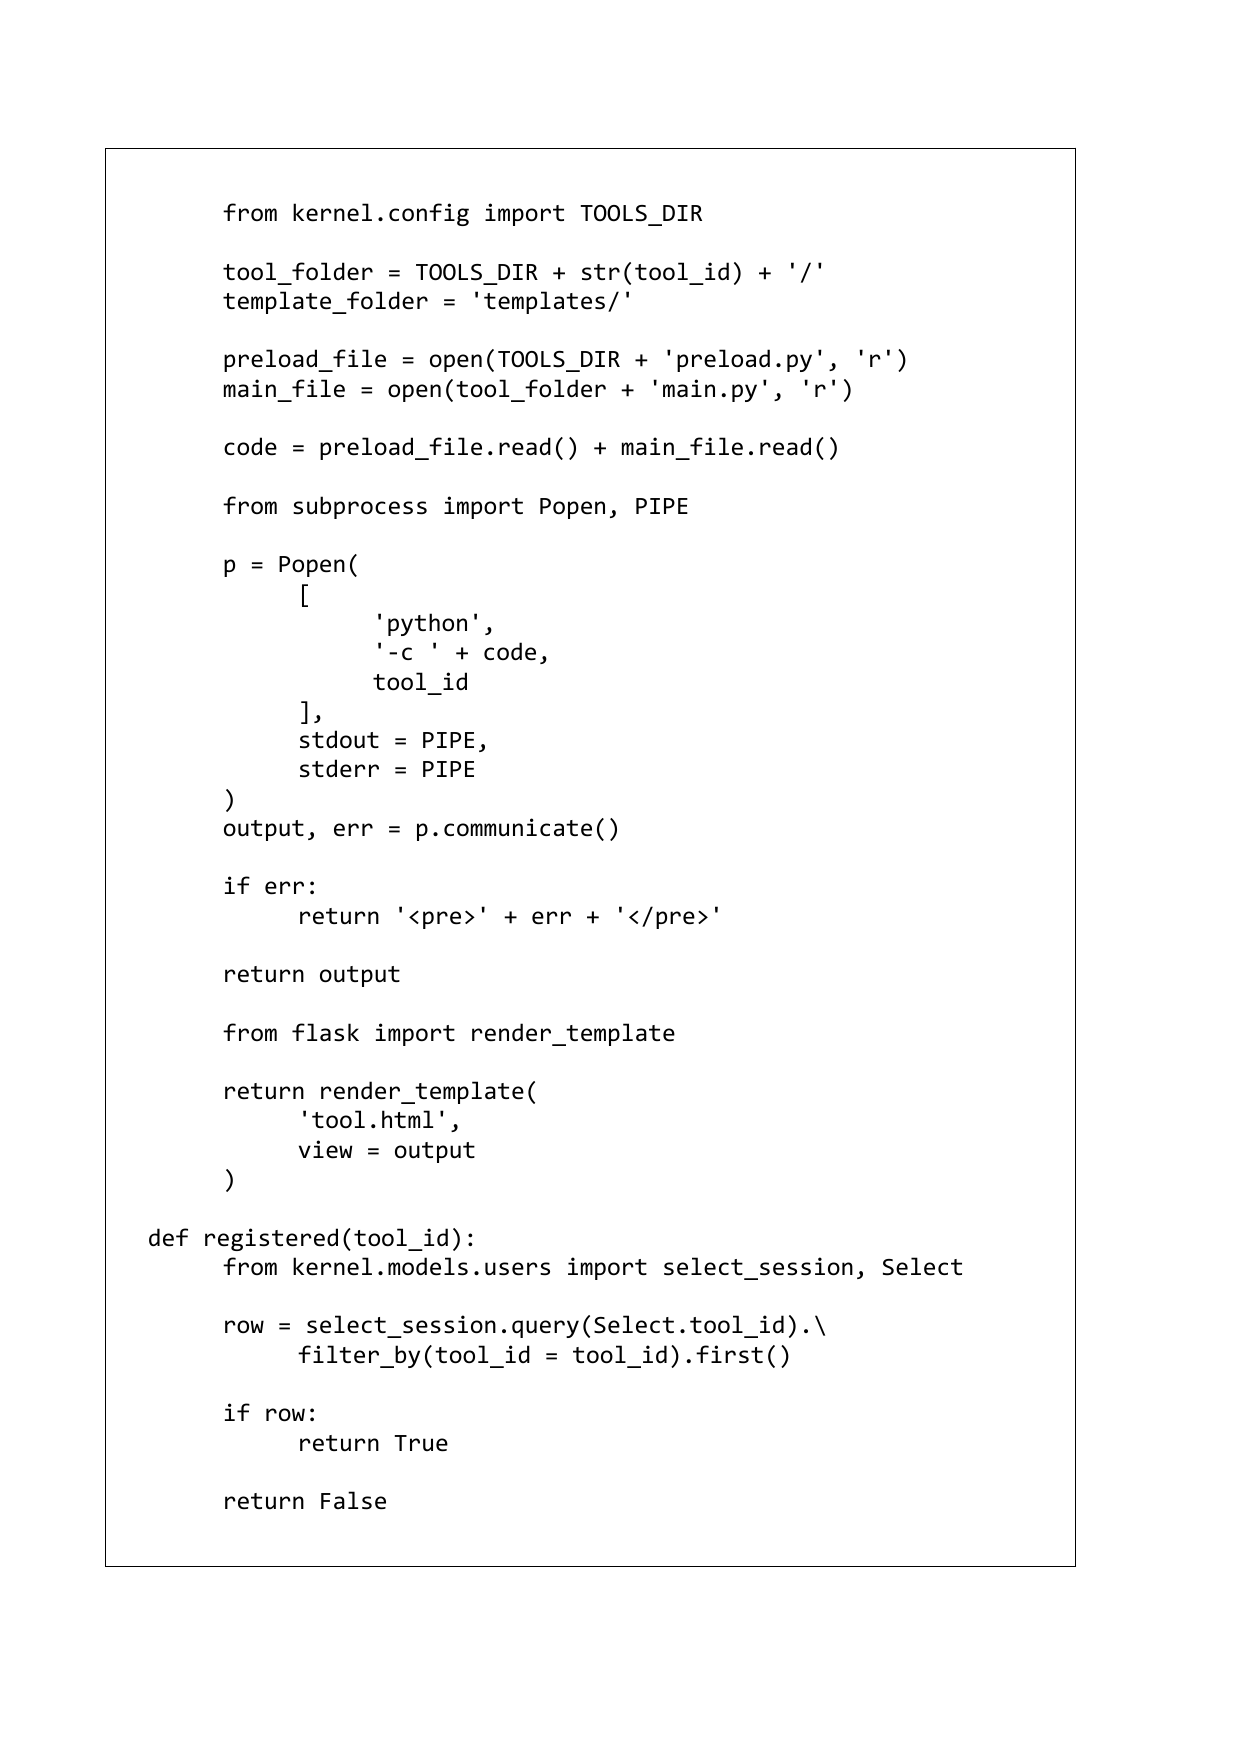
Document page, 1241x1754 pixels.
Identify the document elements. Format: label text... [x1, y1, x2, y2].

text [ [148, 579, 1033, 608]
text template_folder = 'templates/' [148, 287, 1033, 316]
text code = preload_file.read() + main_file.read() [148, 433, 1033, 462]
text ) [148, 1165, 1033, 1194]
text ) [148, 784, 1033, 813]
text output, err = p.communicate() [148, 813, 1033, 843]
text ], [148, 696, 1033, 726]
text return render_template( [148, 1077, 1033, 1106]
text if row: [148, 1399, 1033, 1428]
text '-c ' + code, [148, 638, 1033, 667]
text p = Popen( [148, 550, 1033, 579]
text filter_by(tool_id = tool_id).first() [148, 1340, 1033, 1369]
text from flask import render_template [148, 1018, 1033, 1048]
text return '<pre>' + err + '</pre>' [148, 901, 1033, 931]
text view = output [148, 1135, 1033, 1165]
text tool_id [148, 667, 1033, 696]
text main_file = open(tool_folder + 'main.py', 'r') [148, 374, 1033, 404]
text from kernel.config import TOOLS_DIR [106, 149, 1075, 228]
text return output [148, 960, 1033, 989]
text 'python', [148, 608, 1033, 638]
text if err: [148, 872, 1033, 901]
text stderr = PIPE [148, 755, 1033, 784]
text row = select_session.query(Select.tool_id).\ [148, 1311, 1033, 1340]
text preload_file = open(TOOLS_DIR + 'preload.py', 'r') [148, 345, 1033, 374]
text 'tool.html', [148, 1106, 1033, 1135]
text stdout = PIPE, [148, 726, 1033, 755]
text def registered(tool_id): [148, 1223, 1033, 1252]
text tool_folder = TOOLS_DIR + str(tool_id) + '/' [148, 257, 1033, 287]
text from kernel.models.users import select_session, Select [148, 1252, 1033, 1282]
text from subprocess import Popen, PIPE [148, 491, 1033, 521]
text return False [106, 1436, 1075, 1566]
